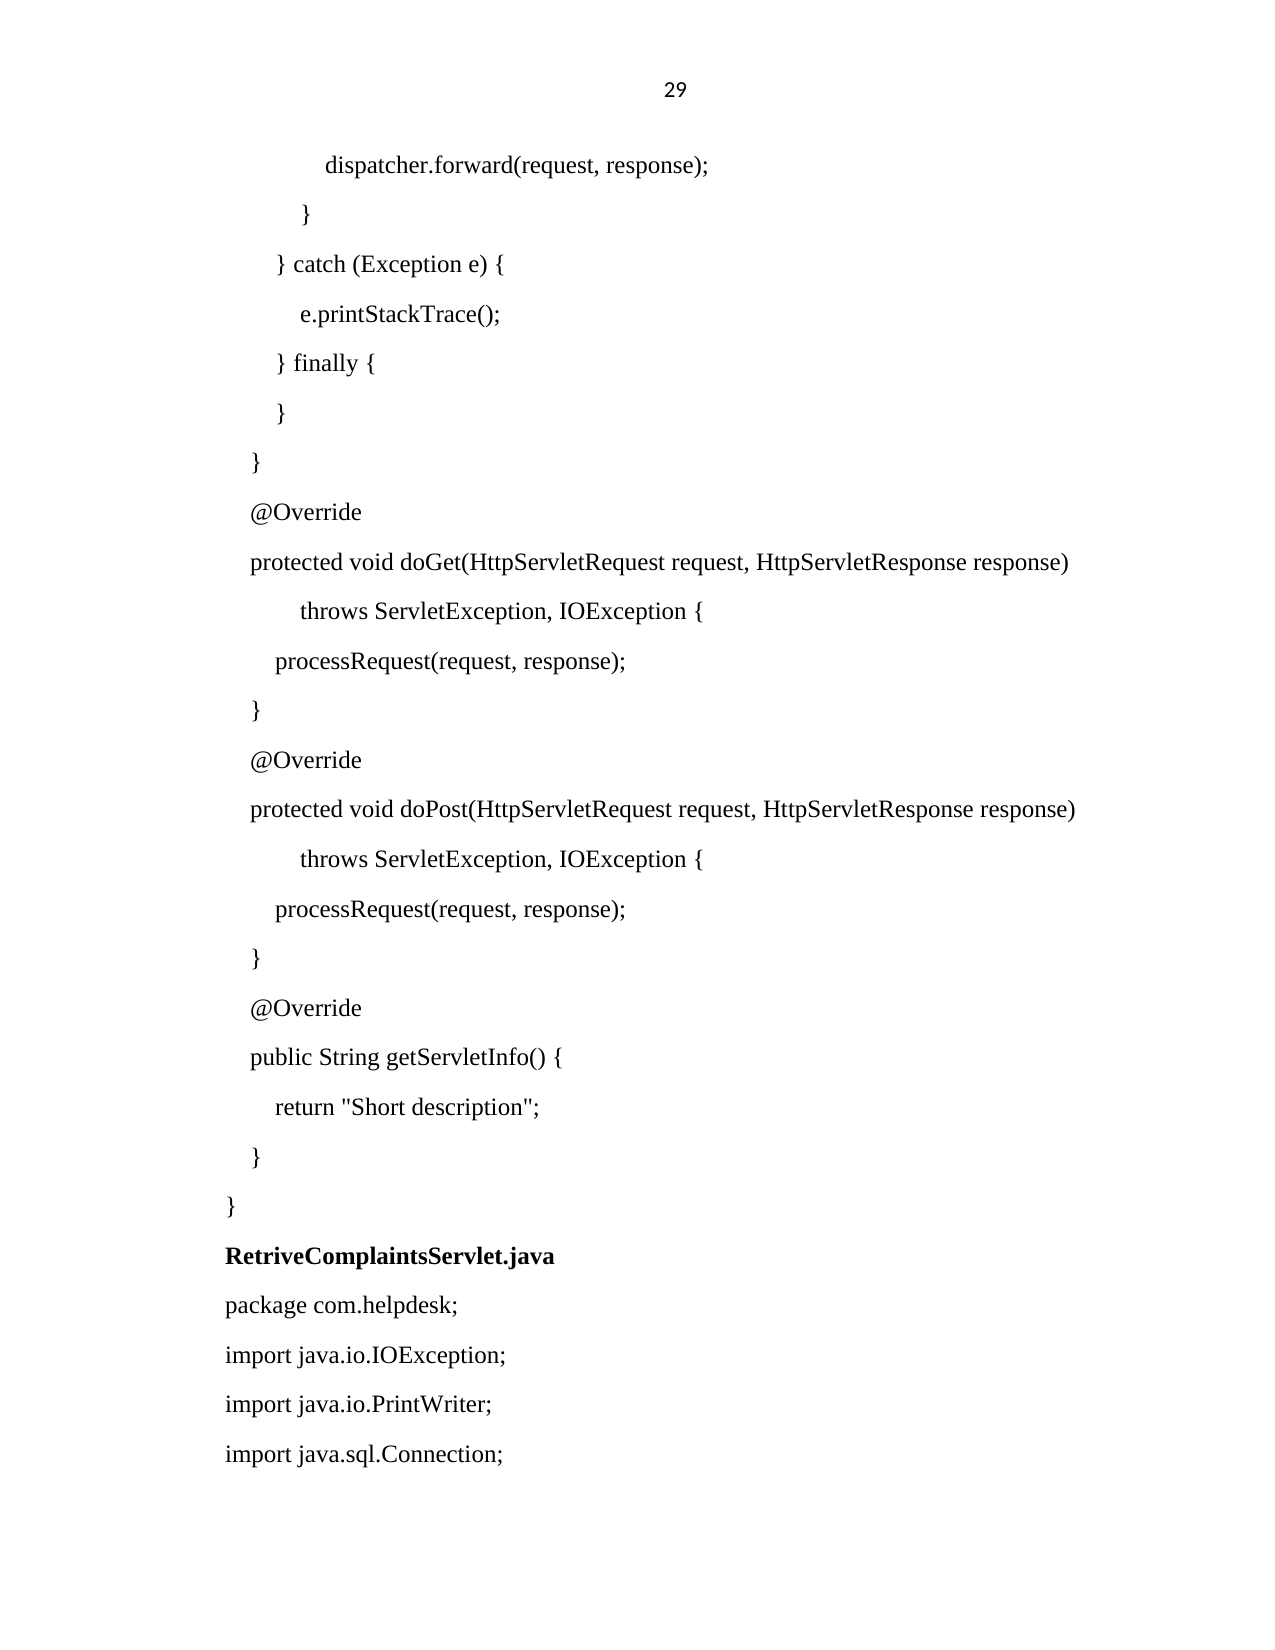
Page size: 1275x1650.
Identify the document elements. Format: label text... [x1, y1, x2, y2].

text } [225, 1191, 1125, 1220]
text import java.io.IOException; [225, 1340, 1125, 1369]
text processRequest(request, response); [225, 894, 1125, 922]
text } finally { [225, 348, 1125, 377]
text protected void doGet(HttpServletRequest request, HttpServletResponse response) [225, 547, 1125, 575]
text e.printStackTrace(); [225, 299, 1125, 327]
text } [225, 1142, 1125, 1170]
text } [225, 943, 1125, 972]
text throws ServletException, IOException { [225, 844, 1125, 873]
text import java.io.PrintWriter; [225, 1389, 1125, 1418]
text } [225, 199, 1125, 228]
text throws ServletException, IOException { [225, 596, 1125, 625]
text public String getServletInfo() { [225, 1042, 1125, 1071]
text } catch (Exception e) { [225, 249, 1125, 278]
text RetriveComplaintsServlet.java [225, 1241, 1125, 1269]
text import java.sql.Connection; [225, 1439, 1125, 1468]
text processRequest(request, response); [225, 646, 1125, 674]
text } [225, 398, 1125, 427]
text @Override [225, 993, 1125, 1022]
text @Override [225, 497, 1125, 526]
text package com.helpdesk; [225, 1290, 1125, 1319]
text return "Short description"; [225, 1092, 1125, 1121]
text @Override [225, 745, 1125, 774]
text } [225, 447, 1125, 476]
text } [225, 695, 1125, 724]
text protected void doPost(HttpServletRequest request, HttpServletResponse response) [225, 794, 1125, 823]
text dispatcher.forward(request, response); [225, 150, 1125, 179]
